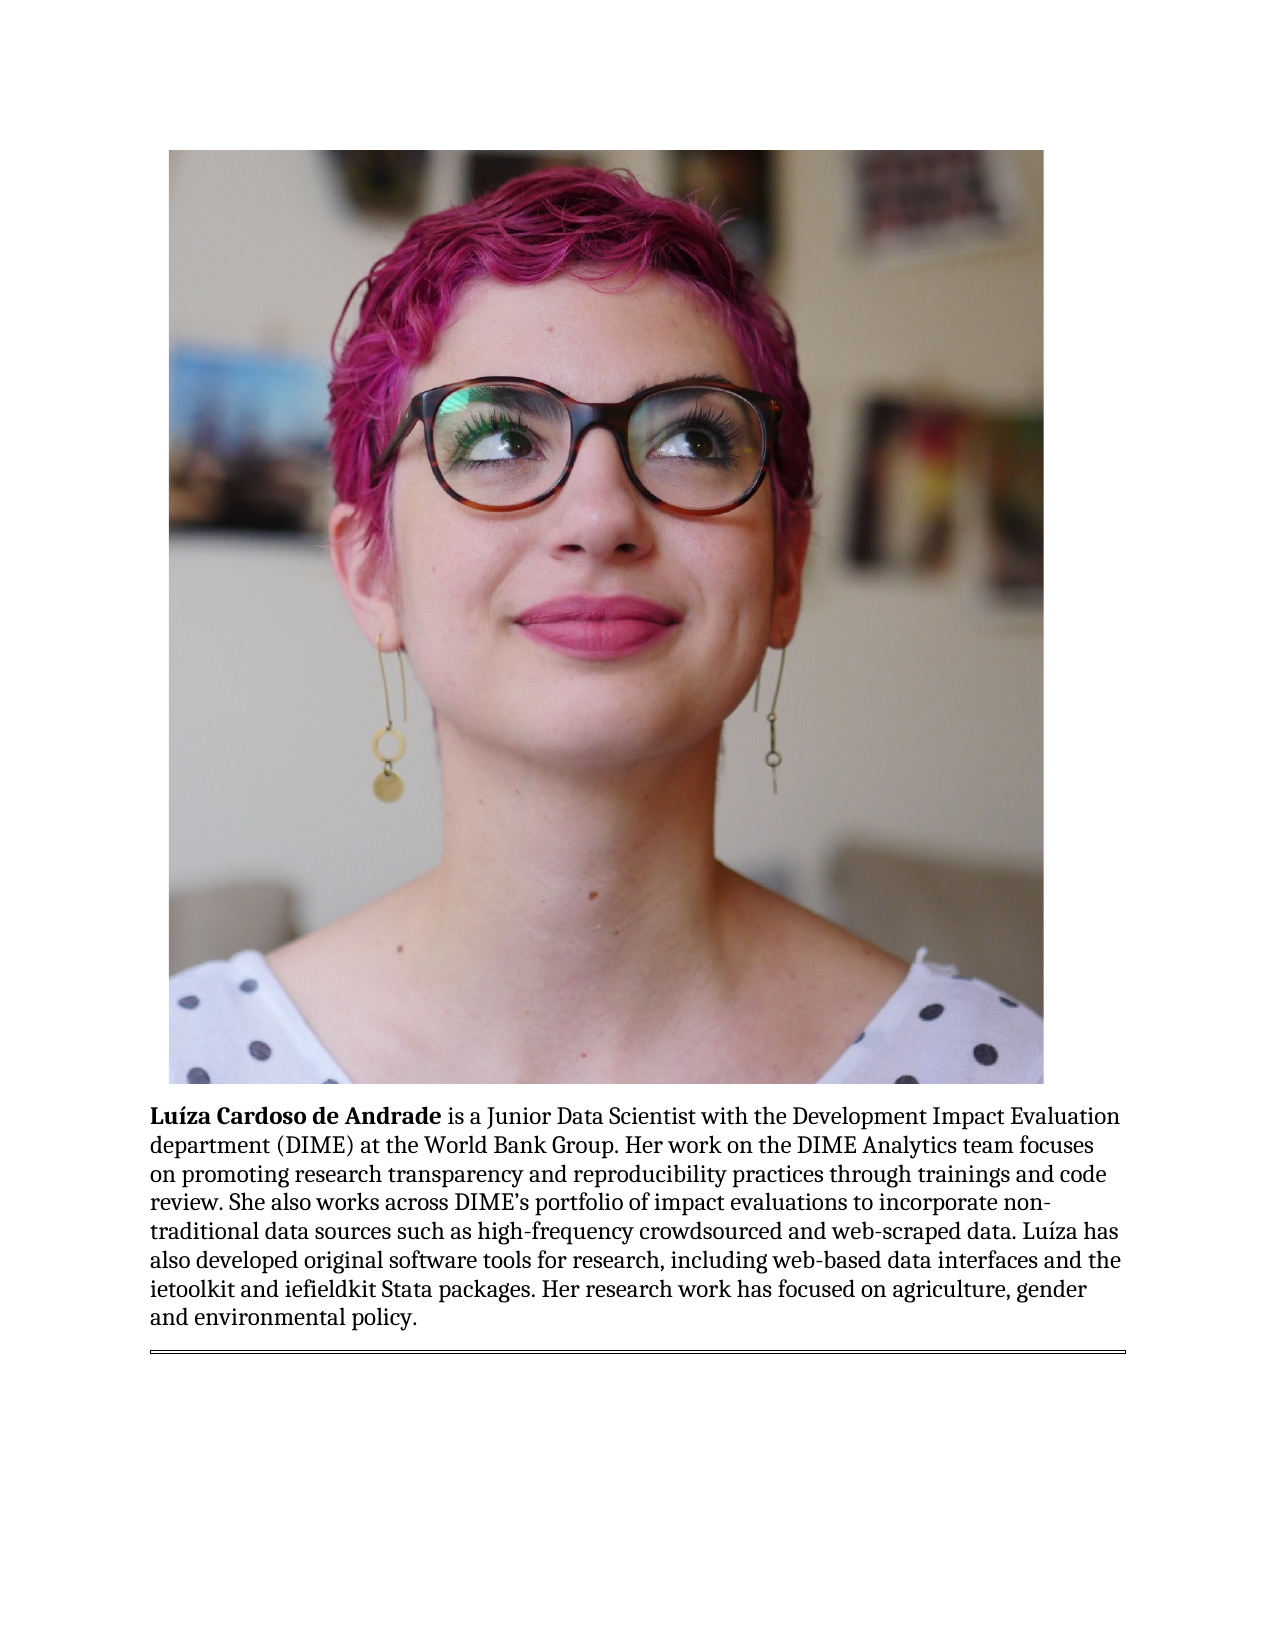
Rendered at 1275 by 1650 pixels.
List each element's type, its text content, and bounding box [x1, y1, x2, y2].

text Luíza Cardoso de Andrade is a Junior Data Scientist with the Development Impact Evaluation department (DIME) at the World Bank Group. Her work on the DIME Analytics team focuses on promoting research transparency and reproducibility practices through trainings and code review. She also works across DIME’s portfolio of impact evaluations to incorporate non-traditional data sources such as high-frequency crowdsourced and web-scraped data. Luíza has also developed original software tools for research, including web-based data interfaces and the ietoolkit and iefieldkit Stata packages. Her research work has focused on agriculture, gender and environmental policy. [150, 1102, 1125, 1332]
picture [168, 150, 1044, 1084]
